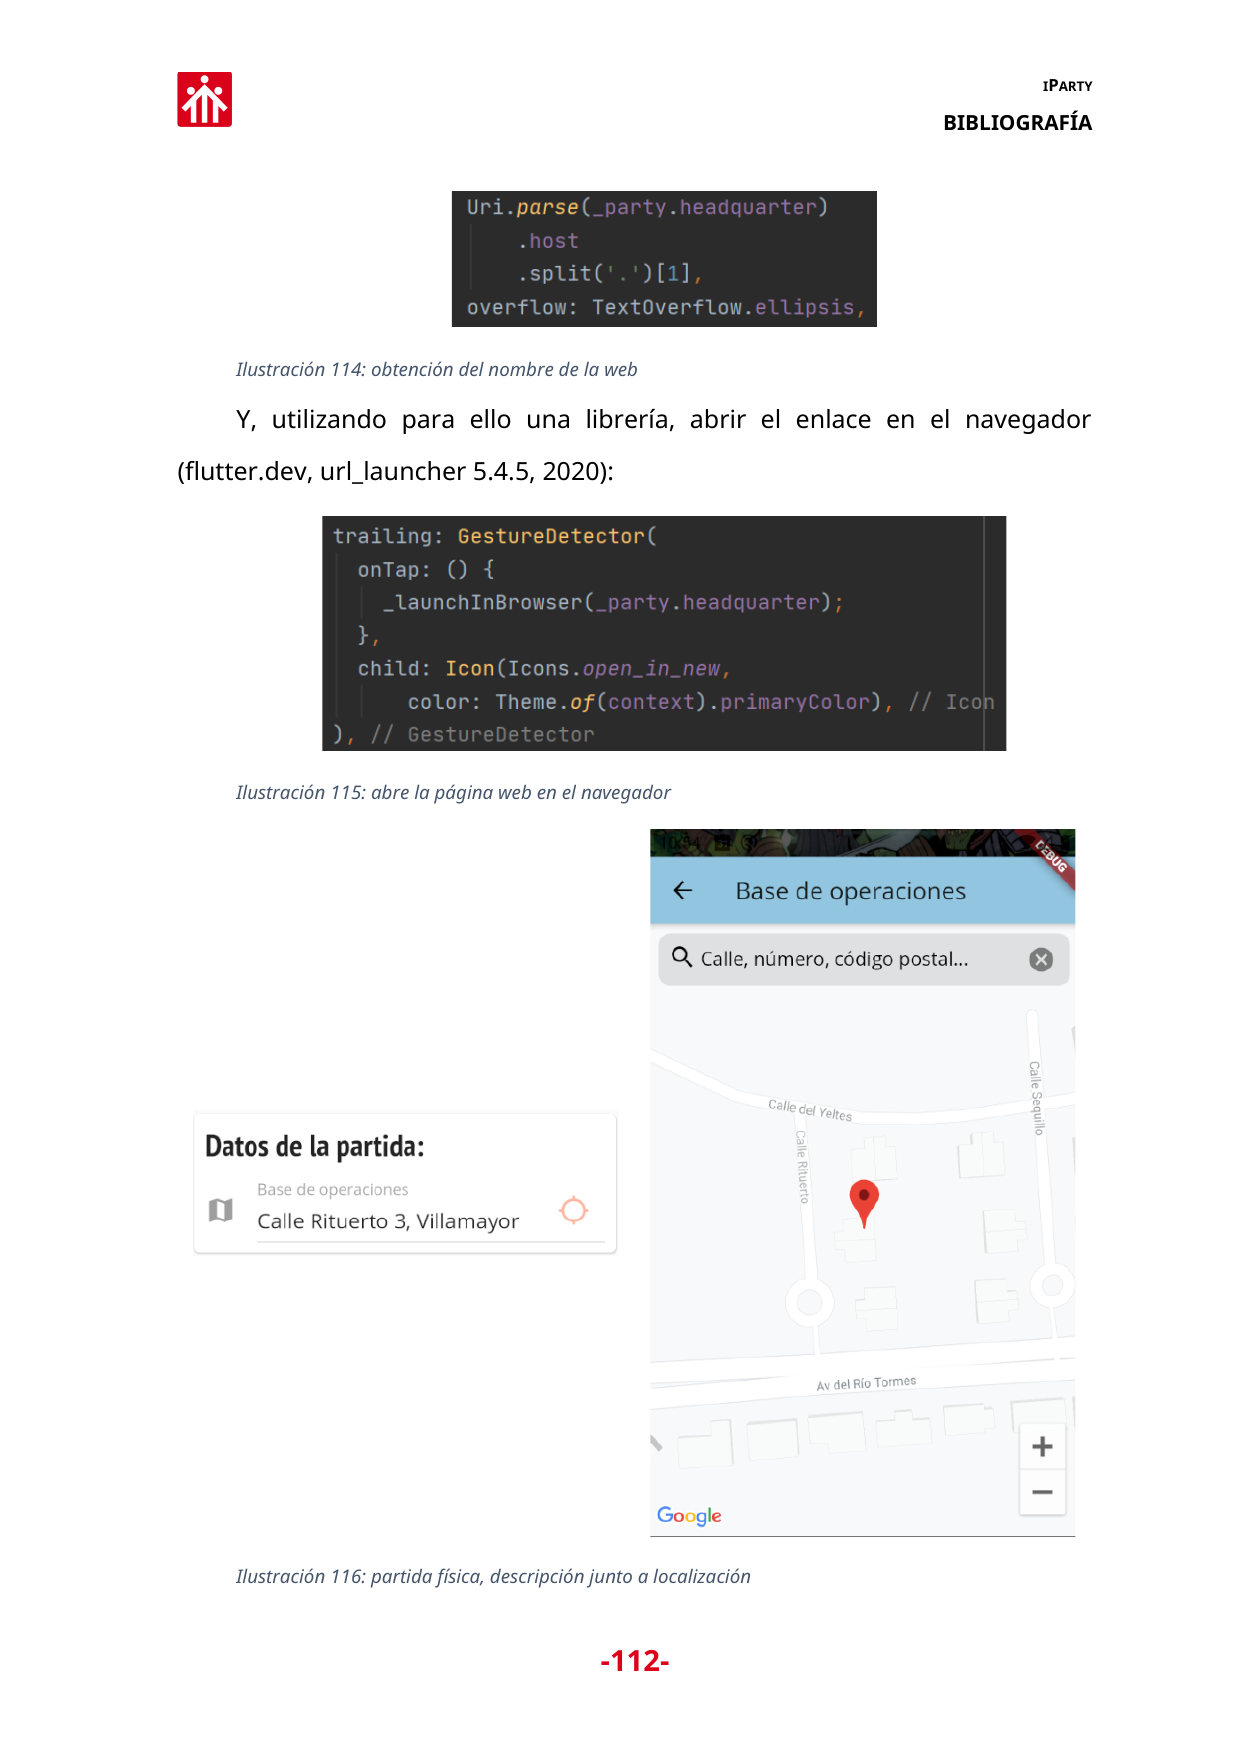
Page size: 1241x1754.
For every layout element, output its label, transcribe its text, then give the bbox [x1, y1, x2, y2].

table_header [177, 826, 634, 1563]
text Y, utilizando para ello una librería, abrir el enlace en el navegador : [177, 402, 1092, 487]
picture [322, 516, 1007, 751]
picture [451, 191, 877, 327]
picture [650, 829, 1076, 1537]
picture [177, 72, 232, 127]
table_header [634, 826, 1091, 1563]
picture [193, 1110, 619, 1256]
